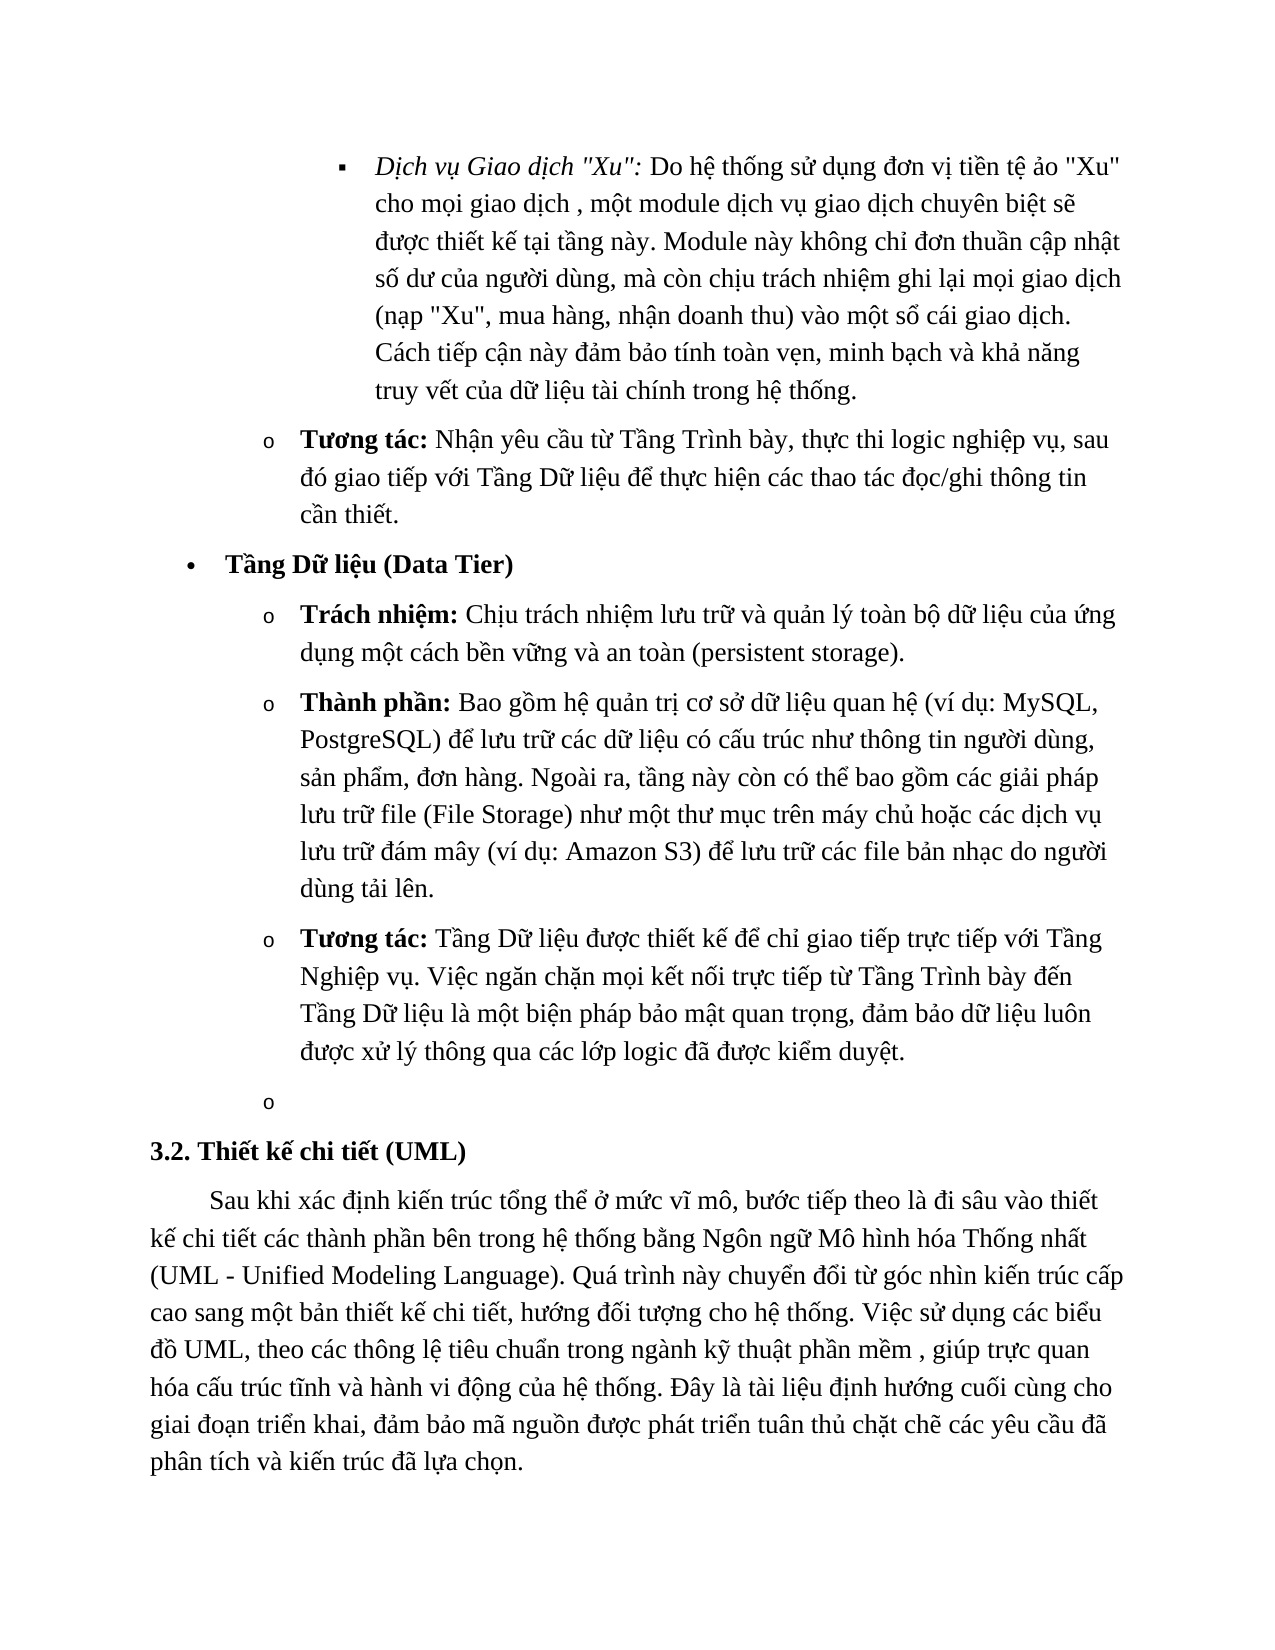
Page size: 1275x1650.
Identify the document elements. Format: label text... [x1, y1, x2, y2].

list Thành phần: Bao gồm hệ quản trị cơ sở dữ liệu quan hệ (ví dụ: MySQL, PostgreSQL) để lưu trữ các dữ liệu có cấu trúc như thông tin người dùng, sản phẩm, đơn hàng. Ngoài ra, tầng này còn có thể bao gồm các giải pháp lưu trữ file (File Storage) như một thư mục trên máy chủ hoặc các dịch vụ lưu trữ đám mây (ví dụ: Amazon S3) để lưu trữ các file bản nhạc do người dùng tải lên. [262, 686, 1125, 904]
text 3.2. Thiết kế chi tiết (UML) [150, 1134, 1125, 1166]
list Trách nhiệm: Chịu trách nhiệm lưu trữ và quản lý toàn bộ dữ liệu của ứng dụng một cách bền vững và an toàn (persistent storage). [262, 598, 1125, 667]
list Dịch vụ Giao dịch "Xu": Do hệ thống sử dụng đơn vị tiền tệ ảo "Xu" cho mọi giao dịch , một module dịch vụ giao dịch chuyên biệt sẽ được thiết kế tại tầng này. Module này không chỉ đơn thuần cập nhật số dư của người dùng, mà còn chịu trách nhiệm ghi lại mọi giao dịch (nạp "Xu", mua hàng, nhận doanh thu) vào một sổ cái giao dịch. Cách tiếp cận này đảm bảo tính toàn vẹn, minh bạch và khả năng truy vết của dữ liệu tài chính trong hệ thống. [337, 150, 1125, 405]
list Tương tác: Tầng Dữ liệu được thiết kế để chỉ giao tiếp trực tiếp với Tầng Nghiệp vụ. Việc ngăn chặn mọi kết nối trực tiếp từ Tầng Trình bày đến Tầng Dữ liệu là một biện pháp bảo mật quan trọng, đảm bảo dữ liệu luôn được xử lý thông qua các lớp logic đã được kiểm duyệt. [262, 922, 1125, 1066]
list Tương tác: Nhận yêu cầu từ Tầng Trình bày, thực thi logic nghiệp vụ, sau đó giao tiếp với Tầng Dữ liệu để thực hiện các thao tác đọc/ghi thông tin cần thiết. [262, 423, 1125, 530]
list Tầng Dữ liệu (Data Tier) [187, 548, 1125, 579]
text Sau khi xác định kiến trúc tổng thể ở mức vĩ mô, bước tiếp theo là đi sâu vào thiết kế chi tiết các thành phần bên trong hệ thống bằng Ngôn ngữ Mô hình hóa Thống nhất (UML - Unified Modeling Language). Quá trình này chuyển đổi từ góc nhìn kiến trúc cấp cao sang một bản thiết kế chi tiết, hướng đối tượng cho hệ thống. Việc sử dụng các biểu đồ UML, theo các thông lệ tiêu chuẩn trong ngành kỹ thuật phần mềm , giúp trực quan hóa cấu trúc tĩnh và hành vi động của hệ thống. Đây là tài liệu định hướng cuối cùng cho giai đoạn triển khai, đảm bảo mã nguồn được phát triển tuân thủ chặt chẽ các yêu cầu đã phân tích và kiến trúc đã lựa chọn. [150, 1184, 1125, 1477]
